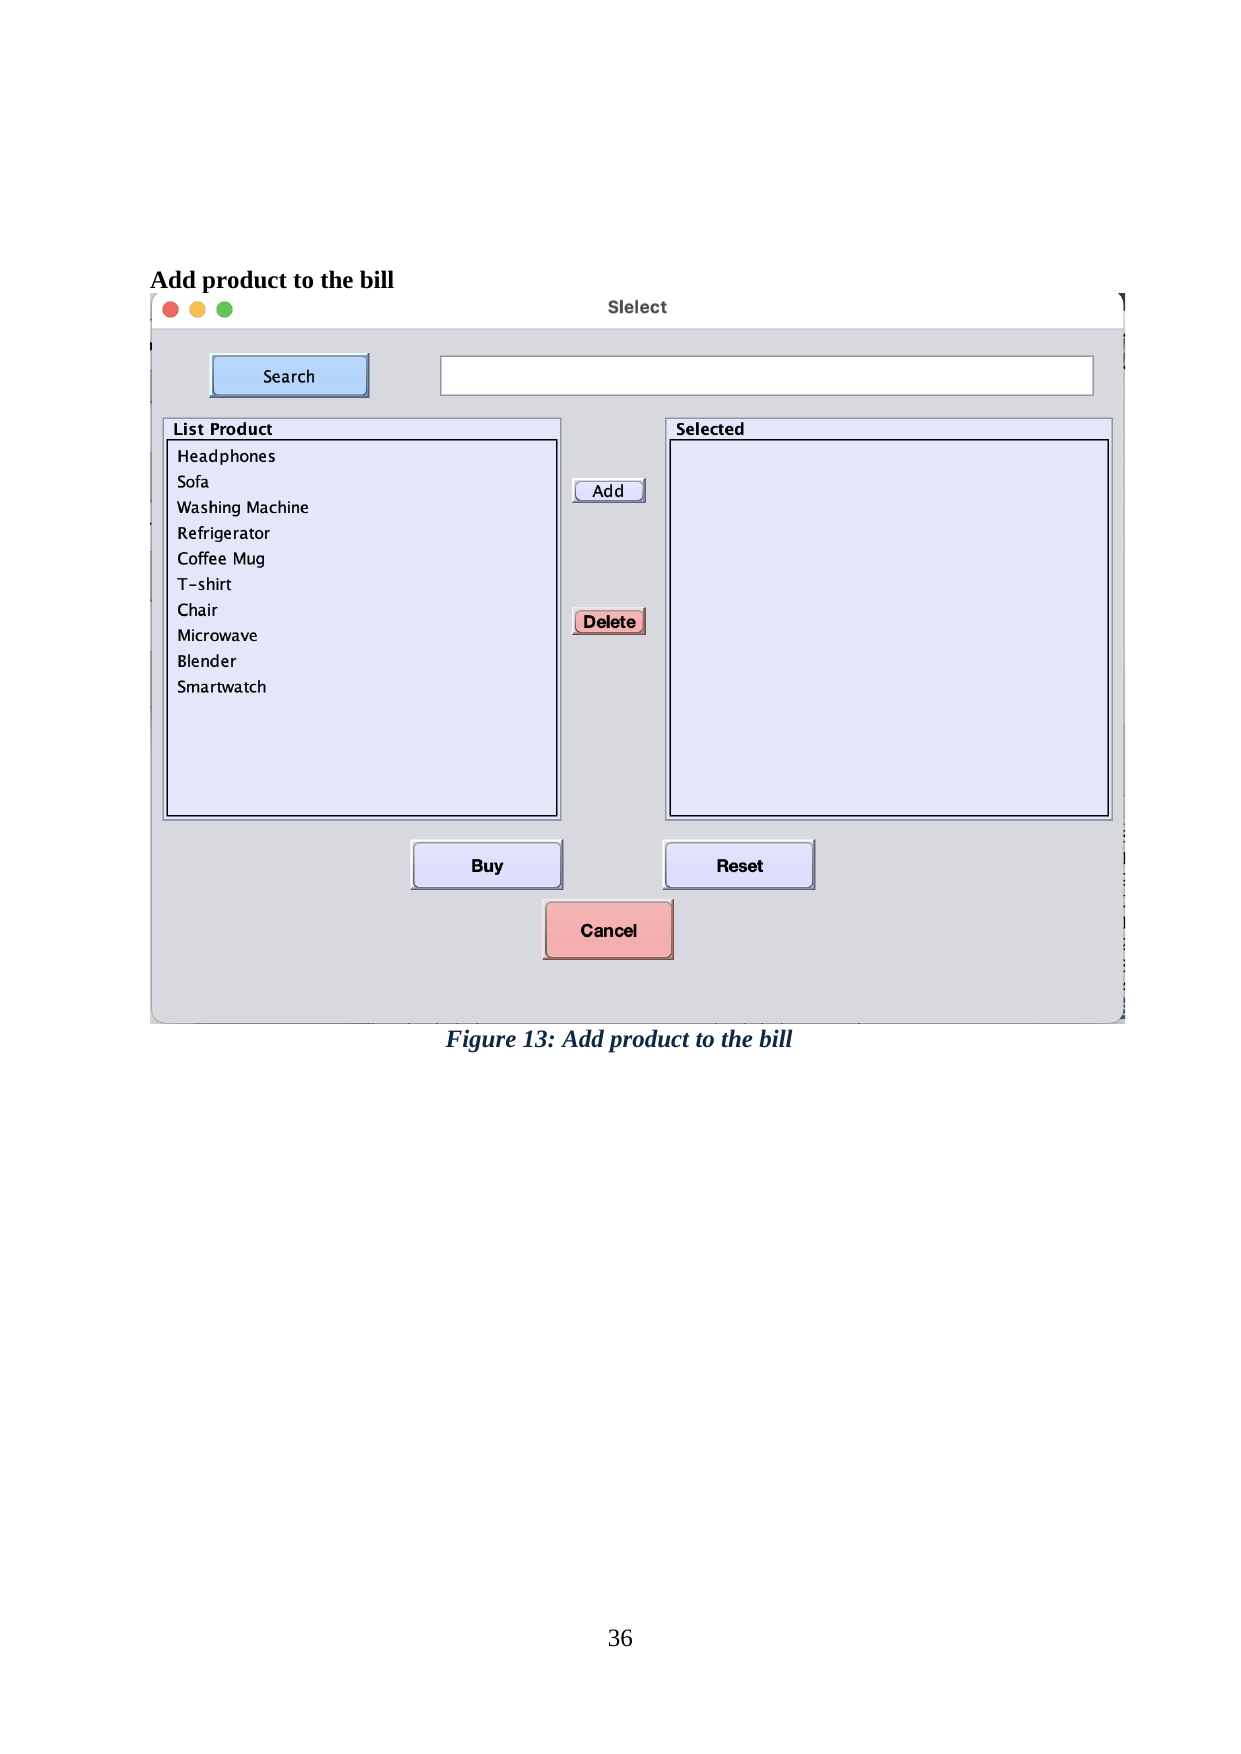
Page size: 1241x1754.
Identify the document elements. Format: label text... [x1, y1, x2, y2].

text Add product to the bill [150, 265, 1090, 293]
picture [150, 293, 1125, 1024]
text Figure 13: Add product to the bill [150, 1024, 1090, 1052]
